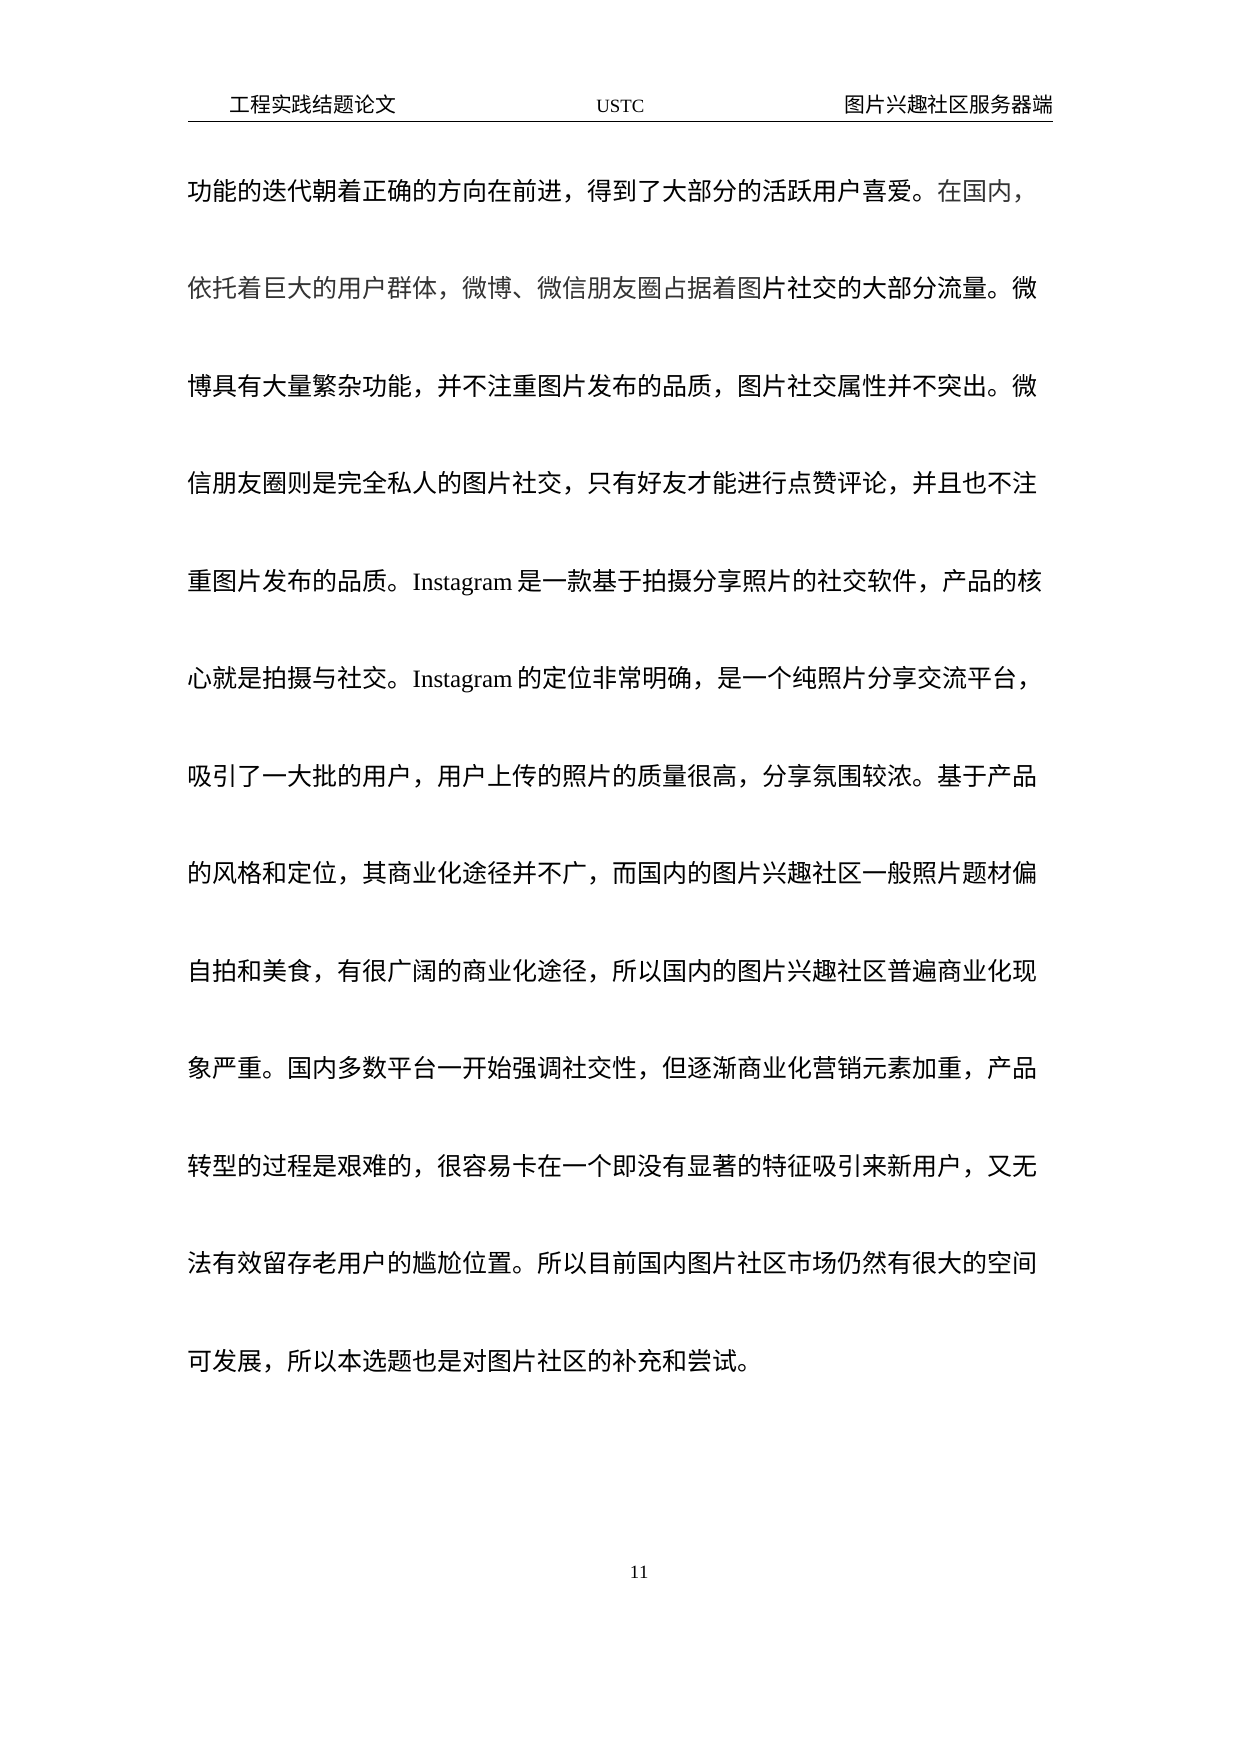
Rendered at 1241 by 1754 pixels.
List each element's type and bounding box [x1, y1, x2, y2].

text [187, 157, 1053, 1392]
